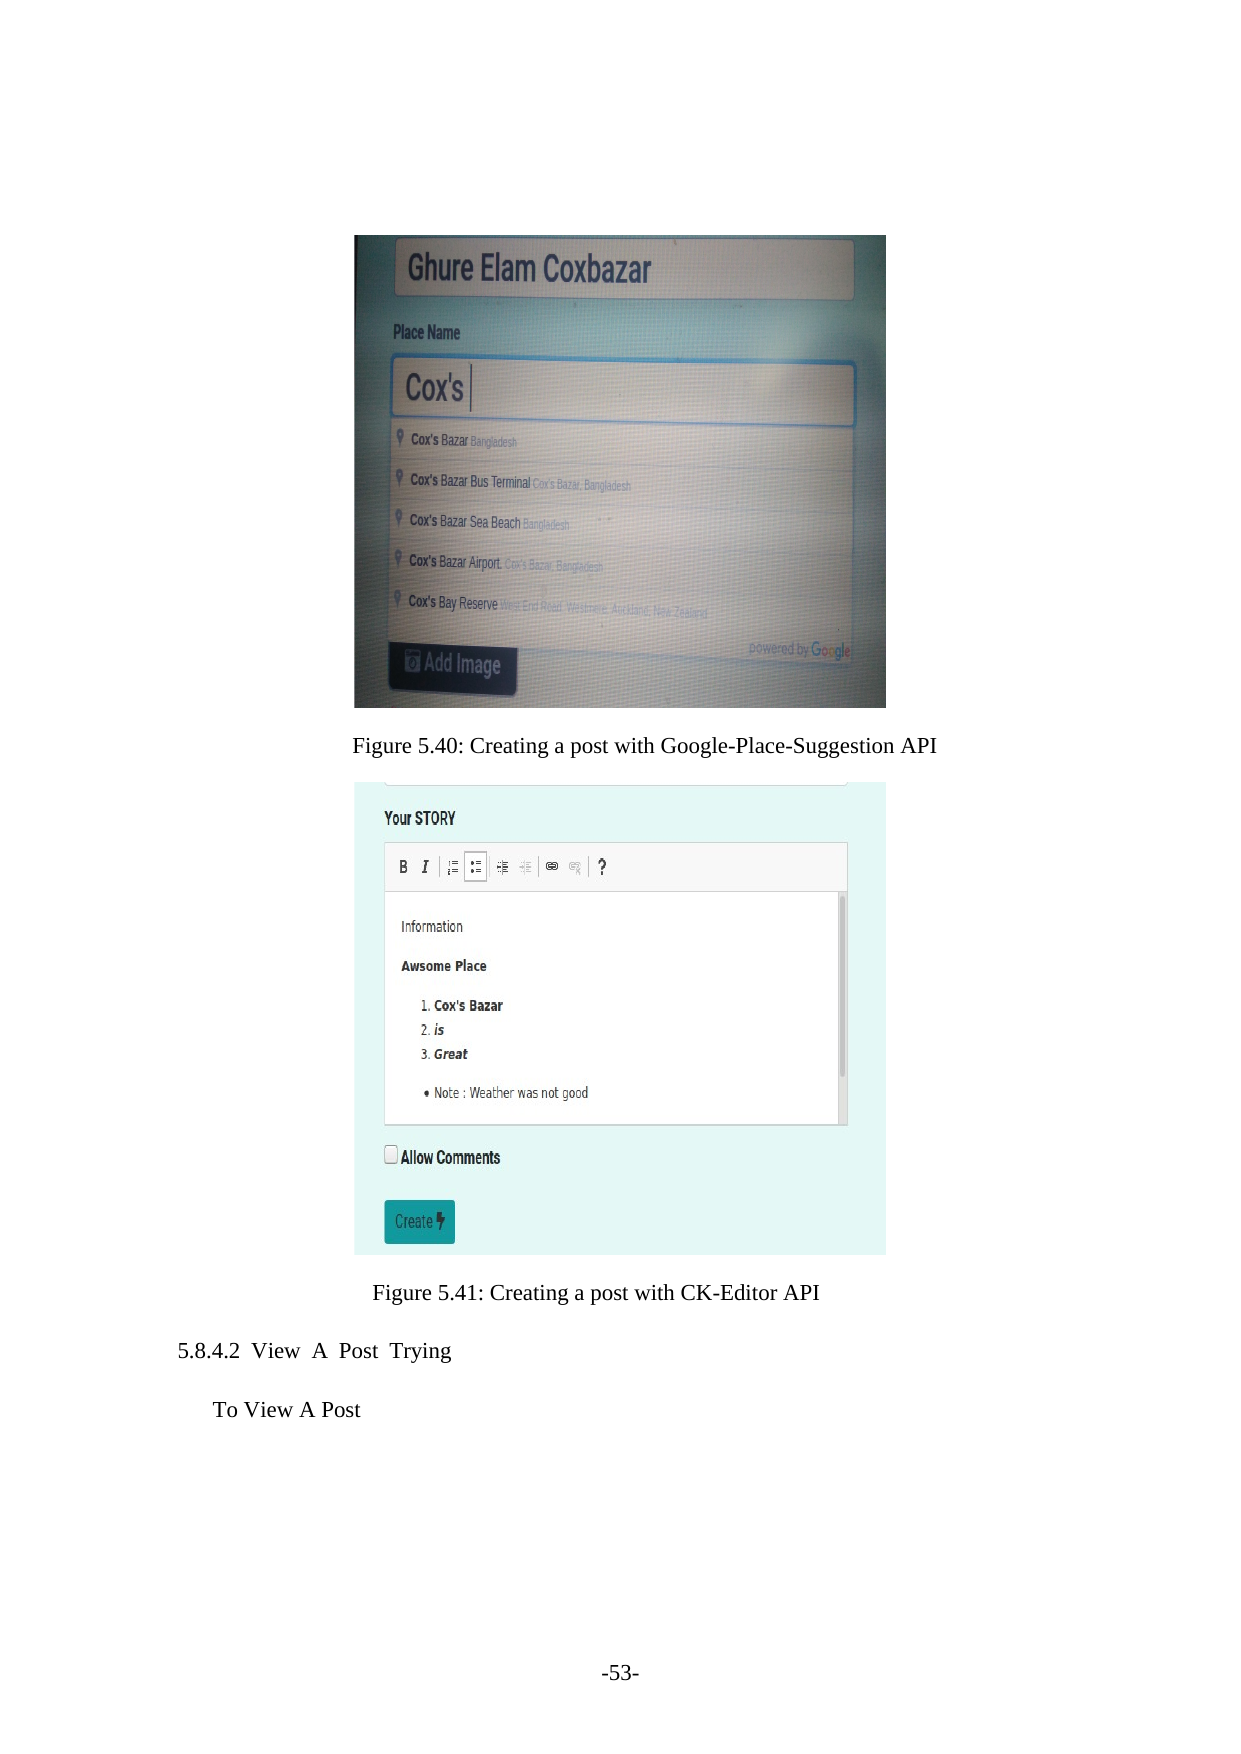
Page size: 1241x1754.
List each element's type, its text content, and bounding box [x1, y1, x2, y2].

text 5.8.4.2 View A Post Trying To View A Post [177, 1337, 451, 1422]
text Figure 5.40: Creating a post with Google-Place-Suggestion API [177, 732, 937, 758]
picture [354, 235, 886, 708]
text Figure 5.41: Creating a post with CK-Editor API [372, 1279, 1076, 1305]
picture [354, 782, 886, 1255]
